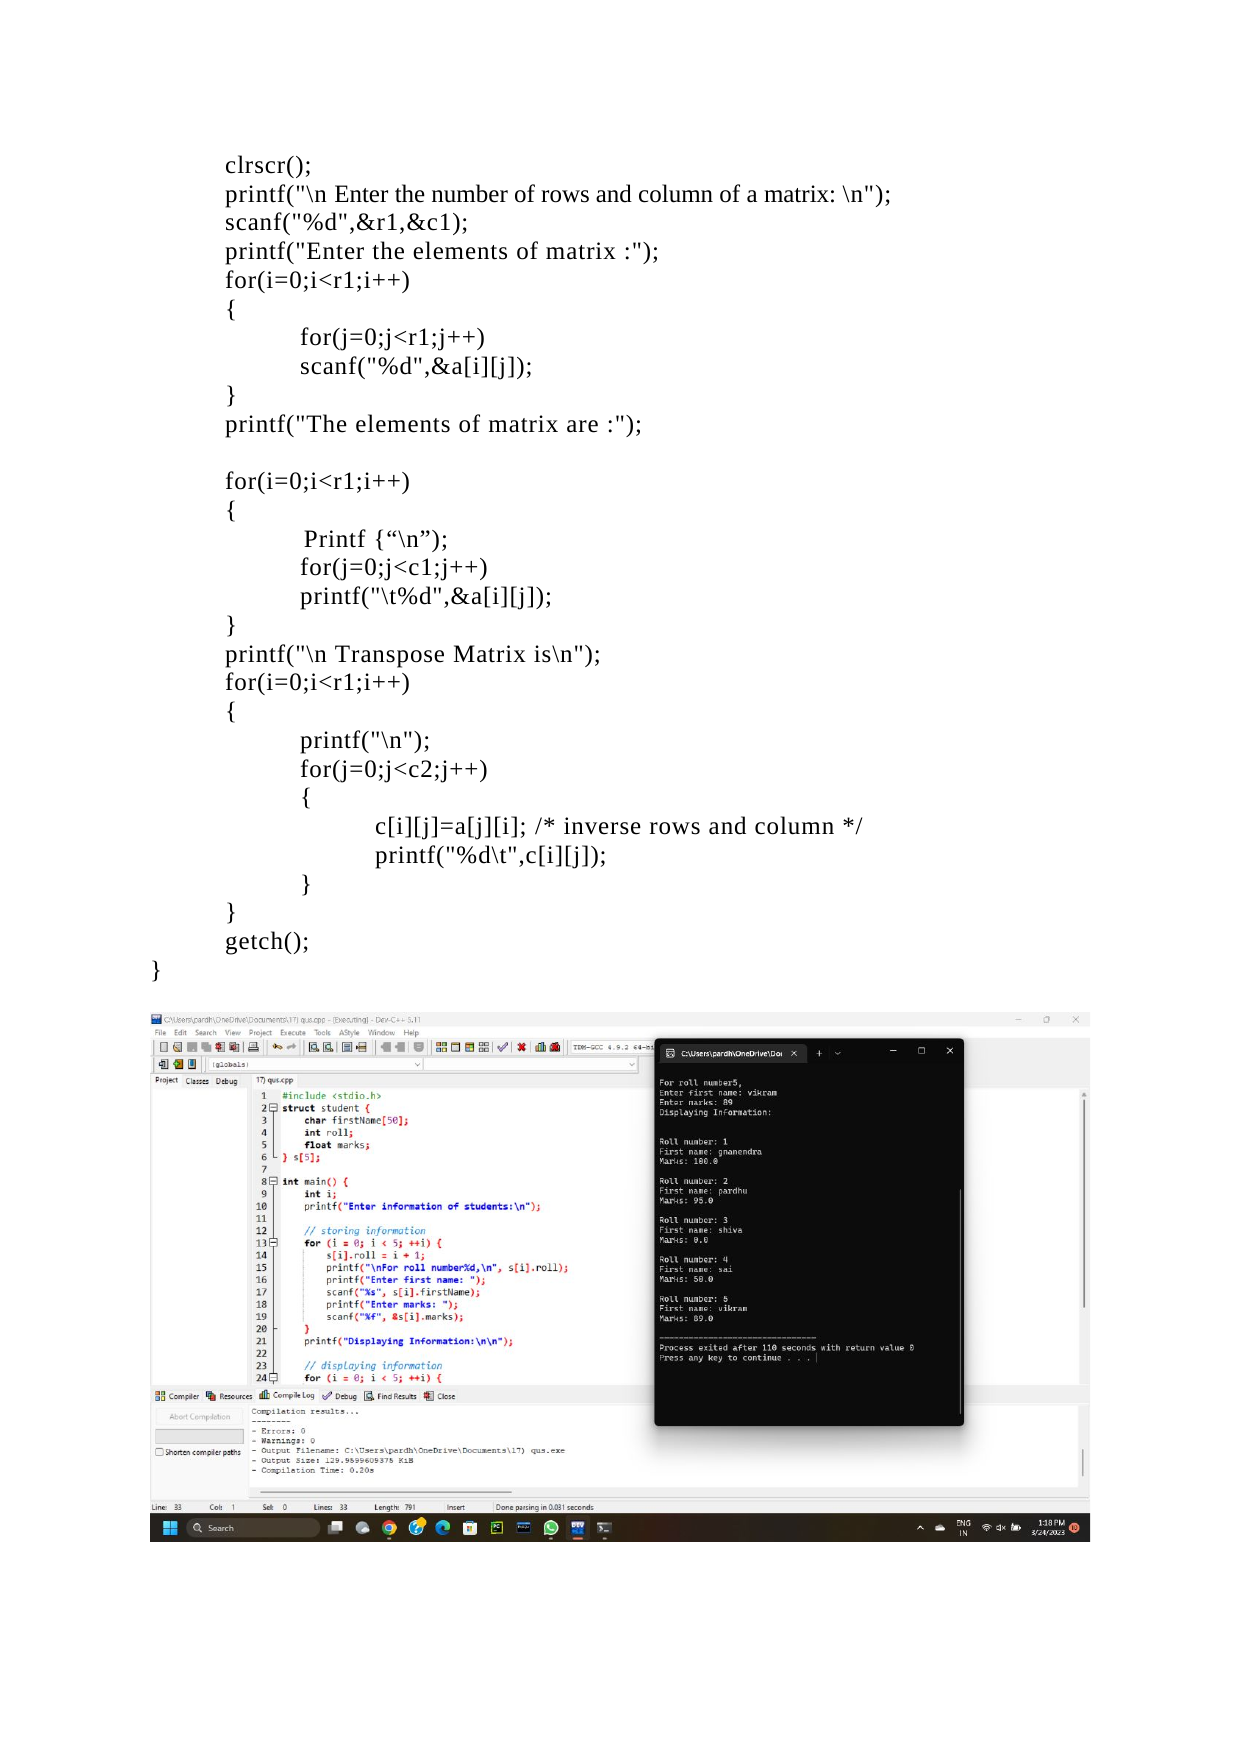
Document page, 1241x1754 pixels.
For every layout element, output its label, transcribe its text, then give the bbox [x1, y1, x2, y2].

text c[i][j]=a[j][i]; /* inverse rows and column */ [300, 811, 1090, 840]
text } [150, 955, 1090, 984]
text clrscr(); [150, 150, 1090, 179]
text { [150, 495, 1090, 524]
text } [150, 380, 1090, 409]
text for(i=0;i<r1;i++) [150, 466, 1090, 495]
text getch(); [150, 926, 1090, 955]
text for(j=0;j<r1;j++) [225, 322, 1090, 351]
text Printf {“\n”); [150, 524, 1090, 552]
text { [150, 696, 1090, 725]
text { [150, 294, 1090, 322]
text scanf("%d",&r1,&c1); [150, 207, 1090, 236]
text for(i=0;i<r1;i++) [150, 667, 1090, 696]
text printf("\n Enter the number of rows and column of a matrix: \n"); [150, 179, 1090, 207]
picture [150, 1012, 1091, 1542]
text } [150, 897, 1090, 926]
text for(j=0;j<c2;j++) [225, 754, 1090, 782]
text printf("The elements of matrix are :"); [150, 409, 1090, 437]
text scanf("%d",&a[i][j]); [225, 351, 1090, 380]
text printf("\t%d",&a[i][j]); [225, 581, 1090, 610]
text printf("\n Transpose Matrix is\n"); [150, 639, 1090, 667]
text for(j=0;j<c1;j++) [225, 552, 1090, 581]
text } [225, 869, 1090, 897]
text } [150, 610, 1090, 639]
text printf("%d\t",c[i][j]); [300, 840, 1090, 869]
text printf("\n"); [225, 725, 1090, 754]
text for(i=0;i<r1;i++) [150, 265, 1090, 294]
text { [225, 782, 1090, 811]
text printf("Enter the elements of matrix :"); [150, 236, 1090, 265]
